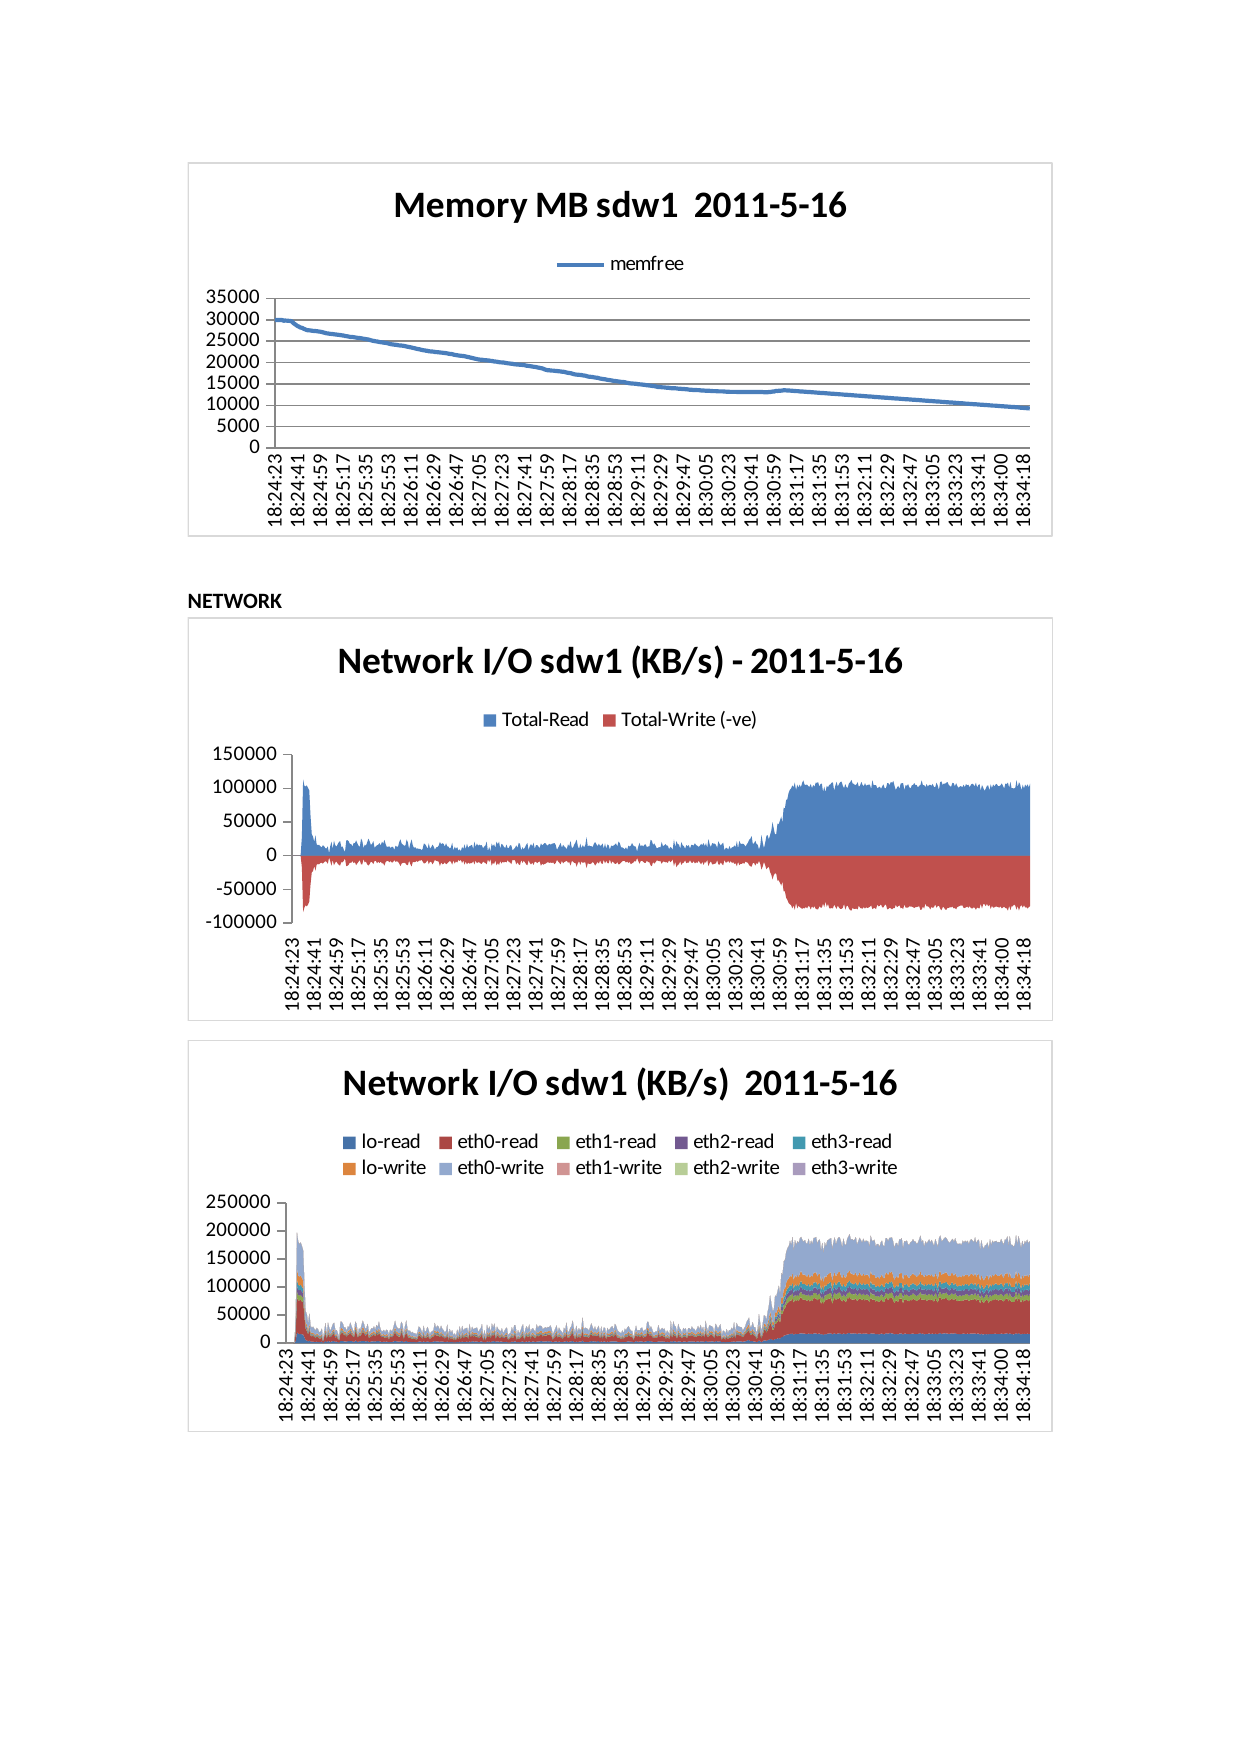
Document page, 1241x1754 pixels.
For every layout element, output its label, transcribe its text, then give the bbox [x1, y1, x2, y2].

text NETWORK [187, 584, 1053, 617]
